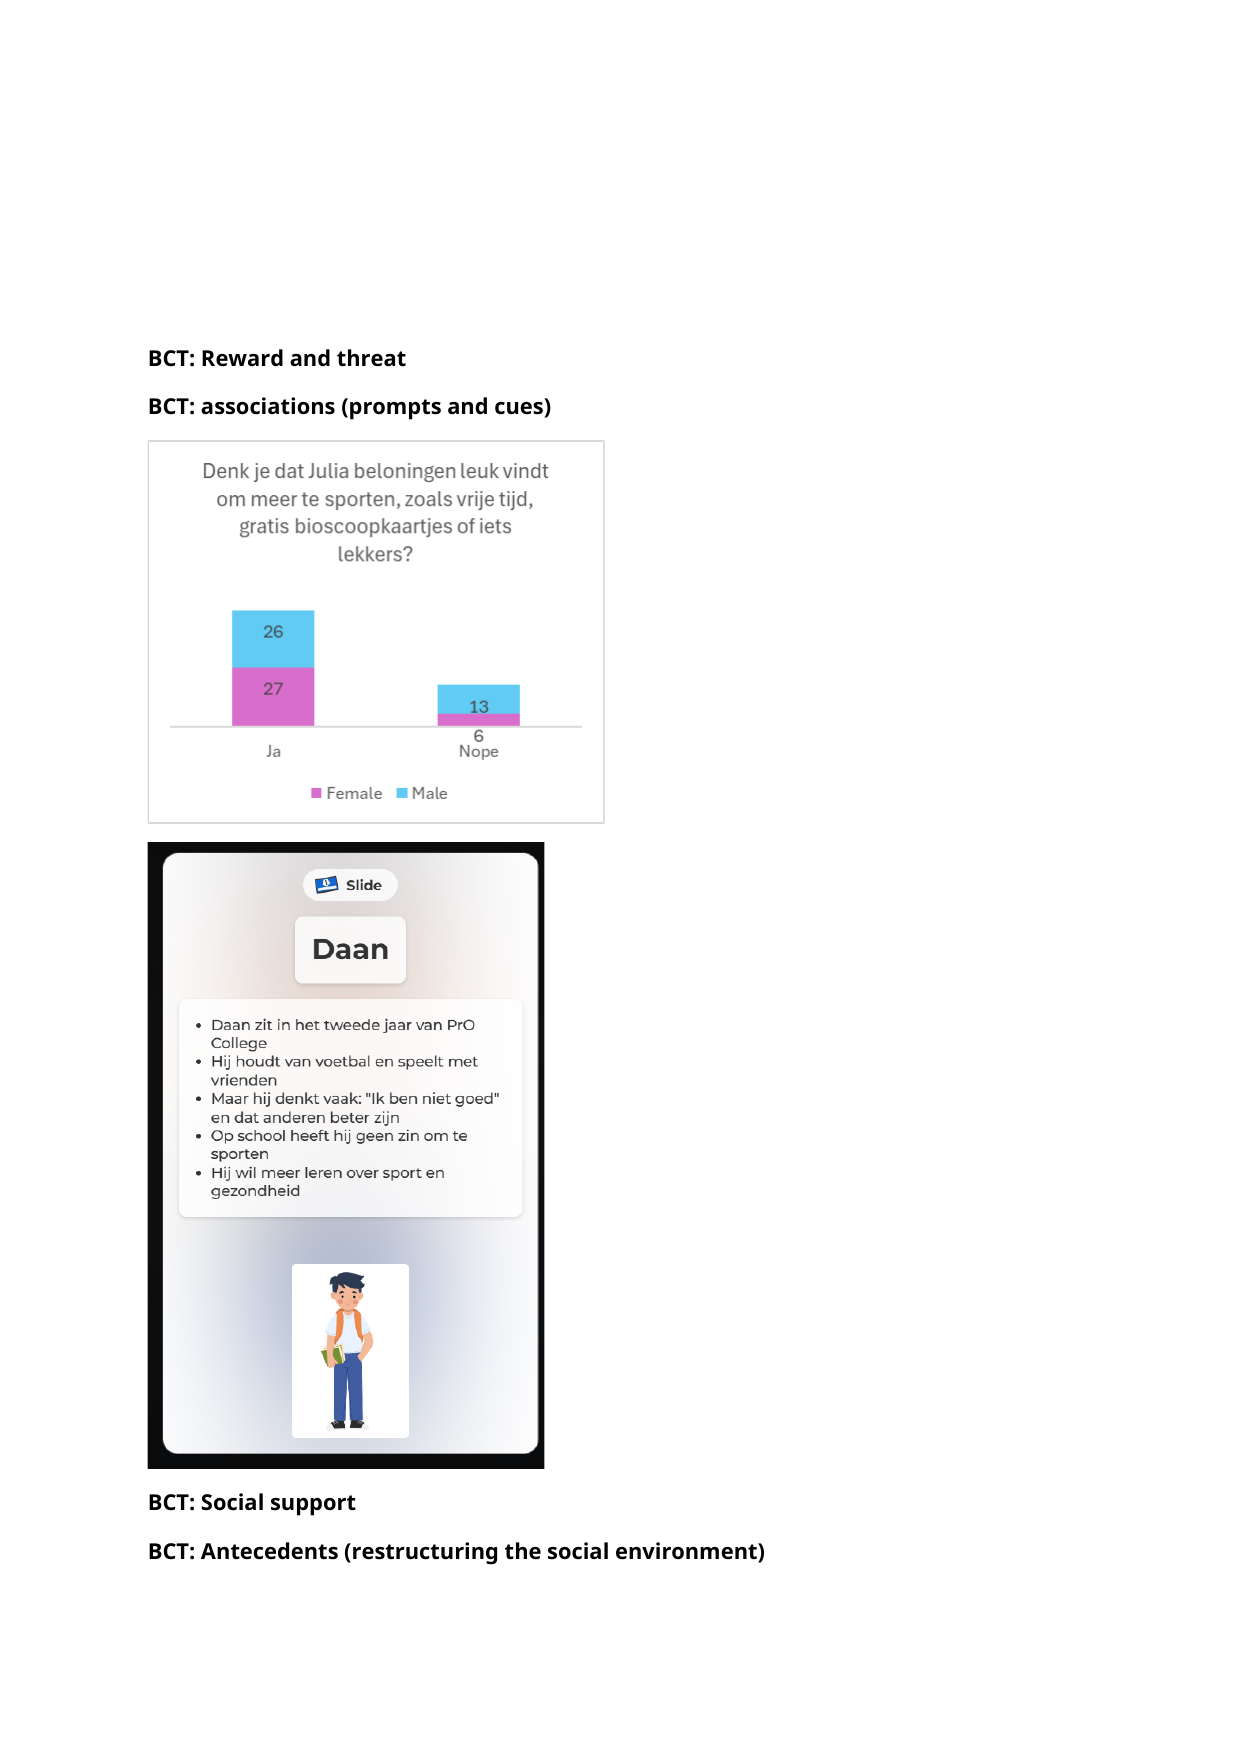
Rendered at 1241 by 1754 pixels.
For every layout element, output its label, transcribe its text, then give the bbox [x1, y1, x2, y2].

text BCT: Antecedents (restructuring the social environment) [148, 1536, 1093, 1566]
text BCT: associations (prompts and cues) [148, 391, 1093, 421]
text BCT: Reward and threat [148, 343, 1093, 372]
text BCT: Social support [148, 1487, 1093, 1517]
picture [147, 842, 545, 1469]
picture [147, 440, 605, 824]
